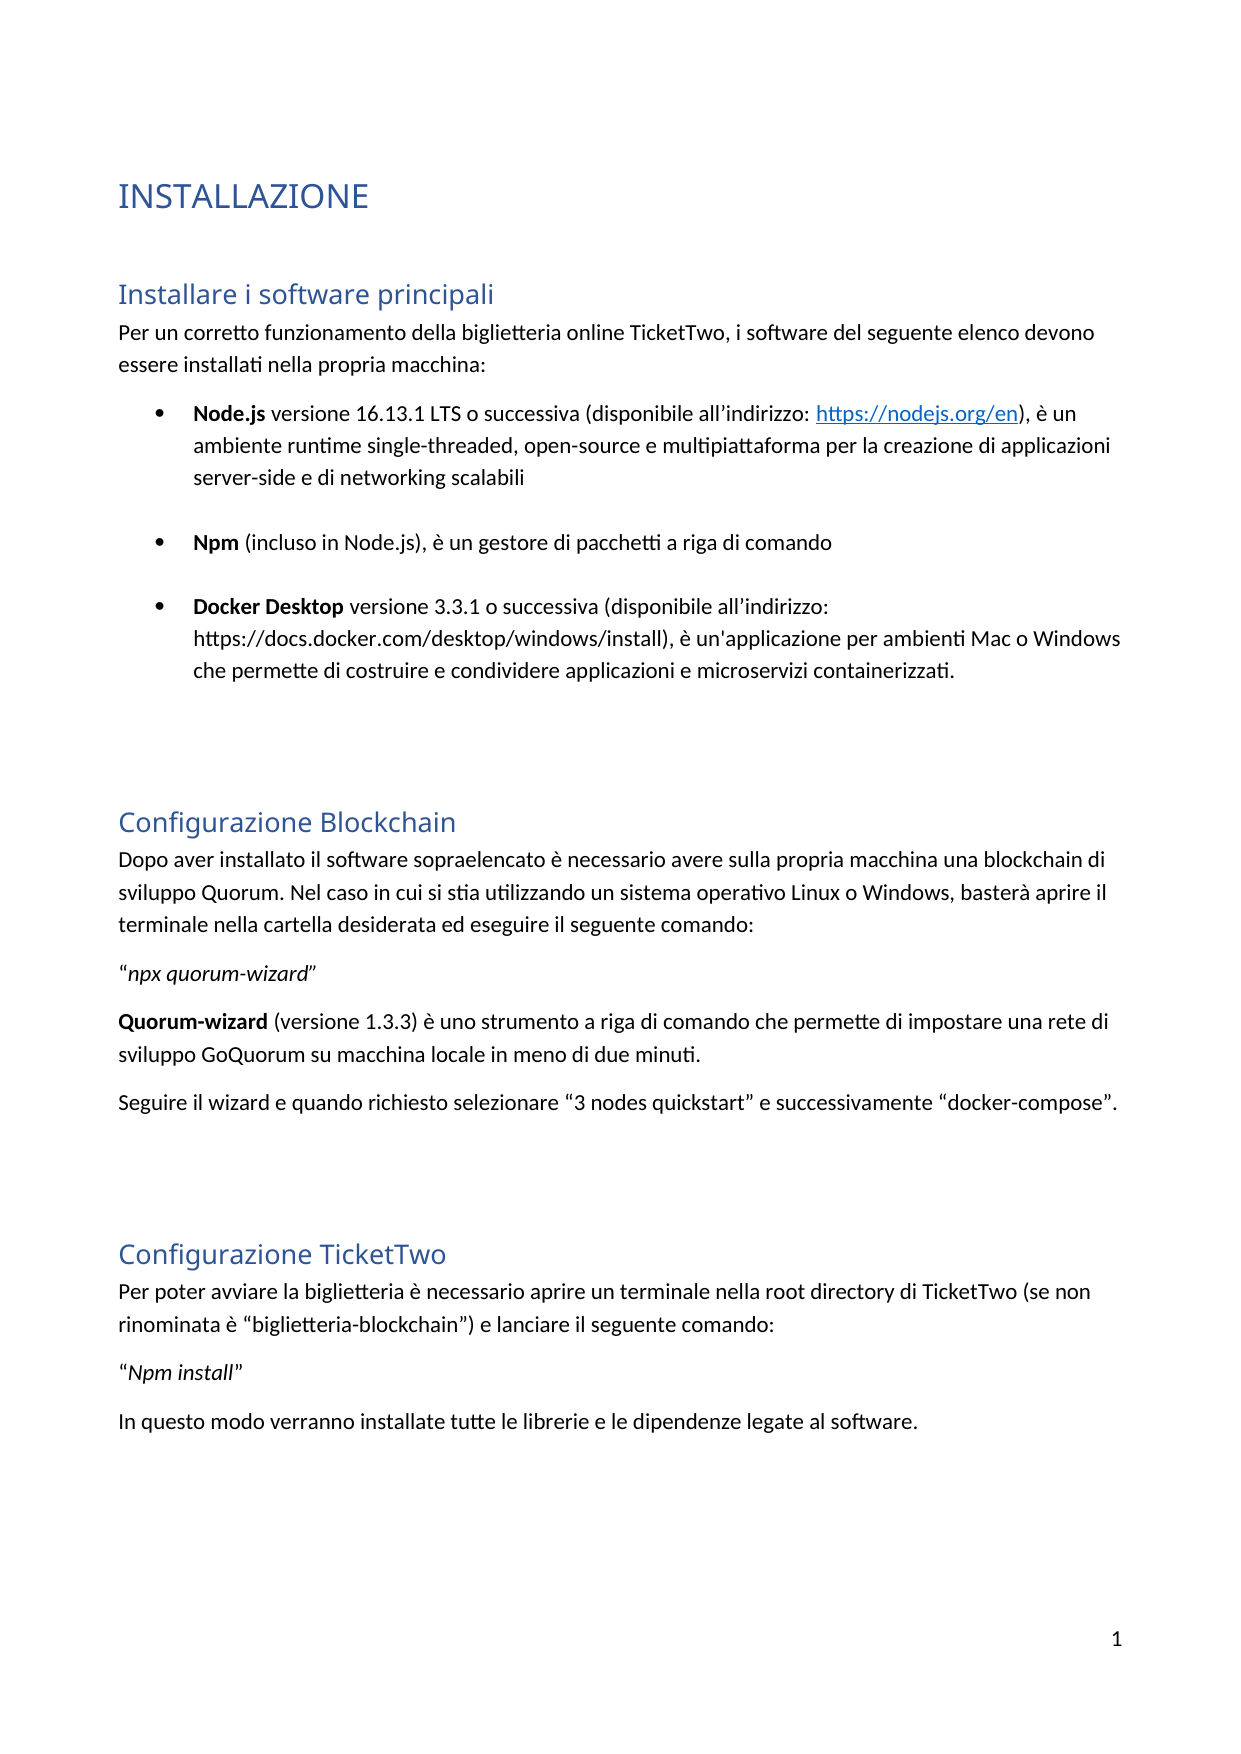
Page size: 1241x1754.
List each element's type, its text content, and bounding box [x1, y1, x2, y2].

subtitle INSTALLAZIONE [118, 173, 1122, 218]
text Per poter avviare la biglietteria è necessario aprire un terminale nella root directory di TicketTwo (se non rinominata è “biglietteria-blockchain”) e lanciare il seguente comando: [118, 1277, 1122, 1338]
text Per un corretto funzionamento della biglietteria online TicketTwo, i software del seguente elenco devono essere installati nella propria macchina: [118, 318, 1122, 378]
text Dopo aver installato il software sopraelencato è necessario avere sulla propria macchina una blockchain di sviluppo Quorum. Nel caso in cui si stia utilizzando un sistema operativo Linux o Windows, basterà aprire il terminale nella cartella desiderata ed eseguire il seguente comando: [118, 845, 1122, 938]
subtitle Configurazione TicketTwo [118, 1235, 1122, 1272]
list Docker Desktop versione 3.3.1 o successiva (disponibile all’indirizzo: https://docs.docker.com/desktop/windows/install), è un'applicazione per ambienti Mac o Windows che permette di costruire e condividere applicazioni e microservizi containerizzati. [156, 592, 1122, 684]
text In questo modo verranno installate tutte le librerie e le dipendenze legate al software. [118, 1407, 1122, 1435]
subtitle Installare i software principali [118, 276, 1122, 312]
text Seguire il wizard e quando richiesto selezionare “3 nodes quickstart” e successivamente “docker-compose”. [118, 1088, 1122, 1117]
text “Npm install” [118, 1358, 1122, 1387]
list Npm (incluso in Node.js), è un gestore di pacchetti a riga di comando [156, 528, 1122, 556]
text “npx quorum-wizard” [118, 959, 1122, 987]
list Node.js versione 16.13.1 LTS o successiva (disponibile all’indirizzo: https://nodejs.org/en), è un ambiente runtime single-threaded, open-source e multipiattaforma per la creazione di applicazioni server-side e di networking scalabili [156, 399, 1122, 491]
subtitle Configurazione Blockchain [118, 803, 1122, 840]
text Quorum-wizard (versione 1.3.3) è uno strumento a riga di comando che permette di impostare una rete di sviluppo GoQuorum su macchina locale in meno di due minuti. [118, 1007, 1122, 1068]
